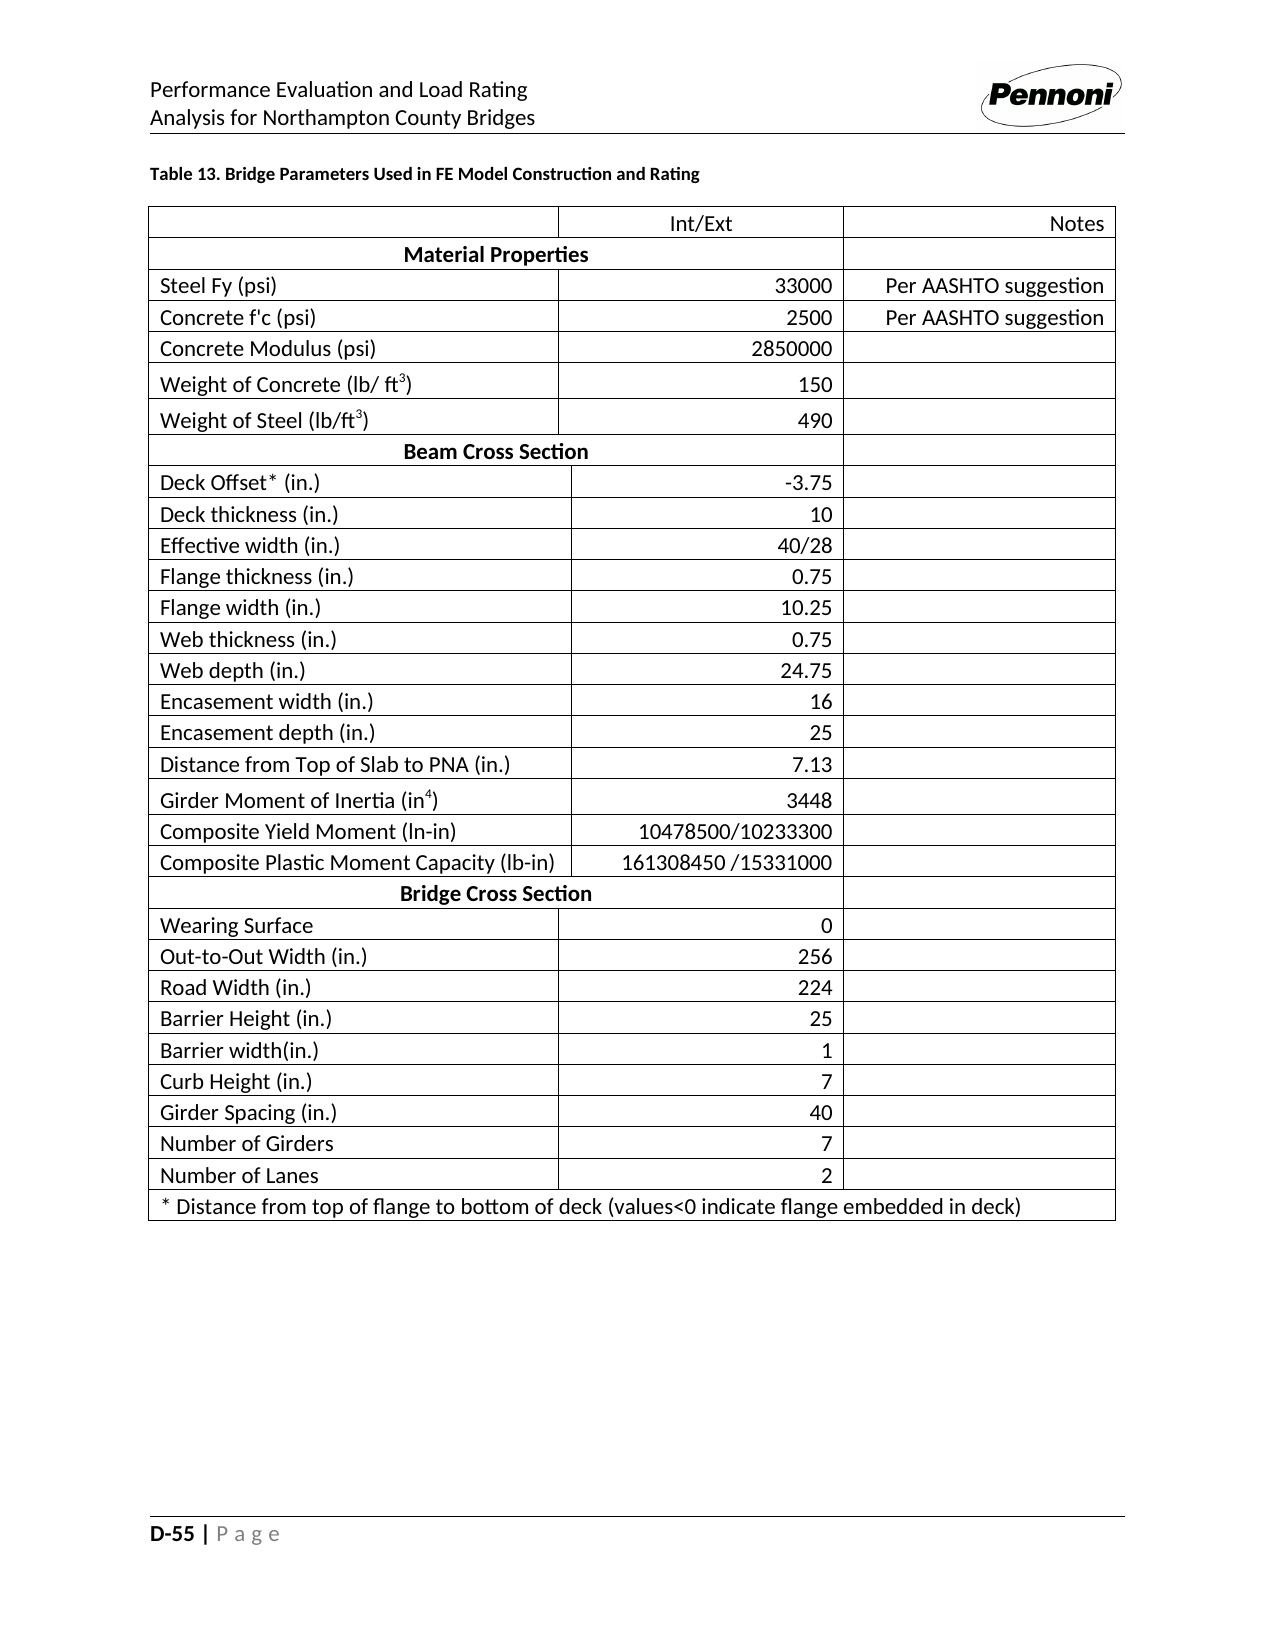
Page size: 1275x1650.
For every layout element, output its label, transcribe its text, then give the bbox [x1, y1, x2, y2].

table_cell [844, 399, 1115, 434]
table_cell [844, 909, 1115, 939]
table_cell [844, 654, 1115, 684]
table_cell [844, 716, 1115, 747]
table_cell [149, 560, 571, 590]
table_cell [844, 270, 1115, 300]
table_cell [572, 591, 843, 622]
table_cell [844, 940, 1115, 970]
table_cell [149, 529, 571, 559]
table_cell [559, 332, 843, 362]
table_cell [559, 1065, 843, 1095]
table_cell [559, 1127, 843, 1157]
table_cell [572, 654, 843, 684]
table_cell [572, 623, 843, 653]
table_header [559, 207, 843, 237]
picture [976, 61, 1125, 132]
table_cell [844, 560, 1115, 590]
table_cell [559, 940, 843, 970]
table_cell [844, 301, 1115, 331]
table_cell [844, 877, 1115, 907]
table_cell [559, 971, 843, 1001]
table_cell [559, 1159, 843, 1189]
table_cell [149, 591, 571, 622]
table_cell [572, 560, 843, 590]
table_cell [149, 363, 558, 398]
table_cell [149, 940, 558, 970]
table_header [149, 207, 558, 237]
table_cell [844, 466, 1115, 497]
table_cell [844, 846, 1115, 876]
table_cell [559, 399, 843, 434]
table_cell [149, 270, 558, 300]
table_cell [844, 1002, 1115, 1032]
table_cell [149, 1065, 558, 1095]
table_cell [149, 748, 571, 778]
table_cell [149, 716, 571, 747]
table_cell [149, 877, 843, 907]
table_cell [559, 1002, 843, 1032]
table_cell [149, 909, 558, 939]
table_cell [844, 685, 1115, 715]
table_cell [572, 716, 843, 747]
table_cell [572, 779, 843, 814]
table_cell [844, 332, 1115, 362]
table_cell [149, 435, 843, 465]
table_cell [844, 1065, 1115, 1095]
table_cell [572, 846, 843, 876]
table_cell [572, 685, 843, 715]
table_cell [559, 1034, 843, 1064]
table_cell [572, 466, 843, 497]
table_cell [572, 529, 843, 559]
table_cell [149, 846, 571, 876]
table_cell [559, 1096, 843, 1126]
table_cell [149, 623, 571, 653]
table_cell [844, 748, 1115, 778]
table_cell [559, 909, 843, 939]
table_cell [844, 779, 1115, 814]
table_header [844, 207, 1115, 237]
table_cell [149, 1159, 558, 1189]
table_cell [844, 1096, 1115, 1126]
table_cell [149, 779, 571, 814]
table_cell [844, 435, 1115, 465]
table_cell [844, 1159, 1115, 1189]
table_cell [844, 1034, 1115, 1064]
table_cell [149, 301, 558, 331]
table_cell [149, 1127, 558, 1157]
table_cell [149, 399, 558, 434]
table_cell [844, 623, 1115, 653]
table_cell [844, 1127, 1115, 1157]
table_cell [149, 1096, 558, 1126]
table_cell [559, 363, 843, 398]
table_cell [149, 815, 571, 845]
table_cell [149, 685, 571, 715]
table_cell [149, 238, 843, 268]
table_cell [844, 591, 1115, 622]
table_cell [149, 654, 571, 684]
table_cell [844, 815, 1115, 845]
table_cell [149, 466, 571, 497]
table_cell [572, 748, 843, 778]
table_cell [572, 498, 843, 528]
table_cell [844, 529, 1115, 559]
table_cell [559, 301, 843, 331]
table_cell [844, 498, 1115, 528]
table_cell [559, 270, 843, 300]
text Table 13. Bridge Parameters Used in FE Model Construction and Rating [150, 162, 1125, 185]
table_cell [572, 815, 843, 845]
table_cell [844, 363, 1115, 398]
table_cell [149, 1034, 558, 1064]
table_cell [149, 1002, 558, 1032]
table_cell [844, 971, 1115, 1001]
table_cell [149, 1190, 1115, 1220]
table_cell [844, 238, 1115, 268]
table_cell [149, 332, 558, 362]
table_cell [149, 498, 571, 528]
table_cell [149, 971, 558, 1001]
